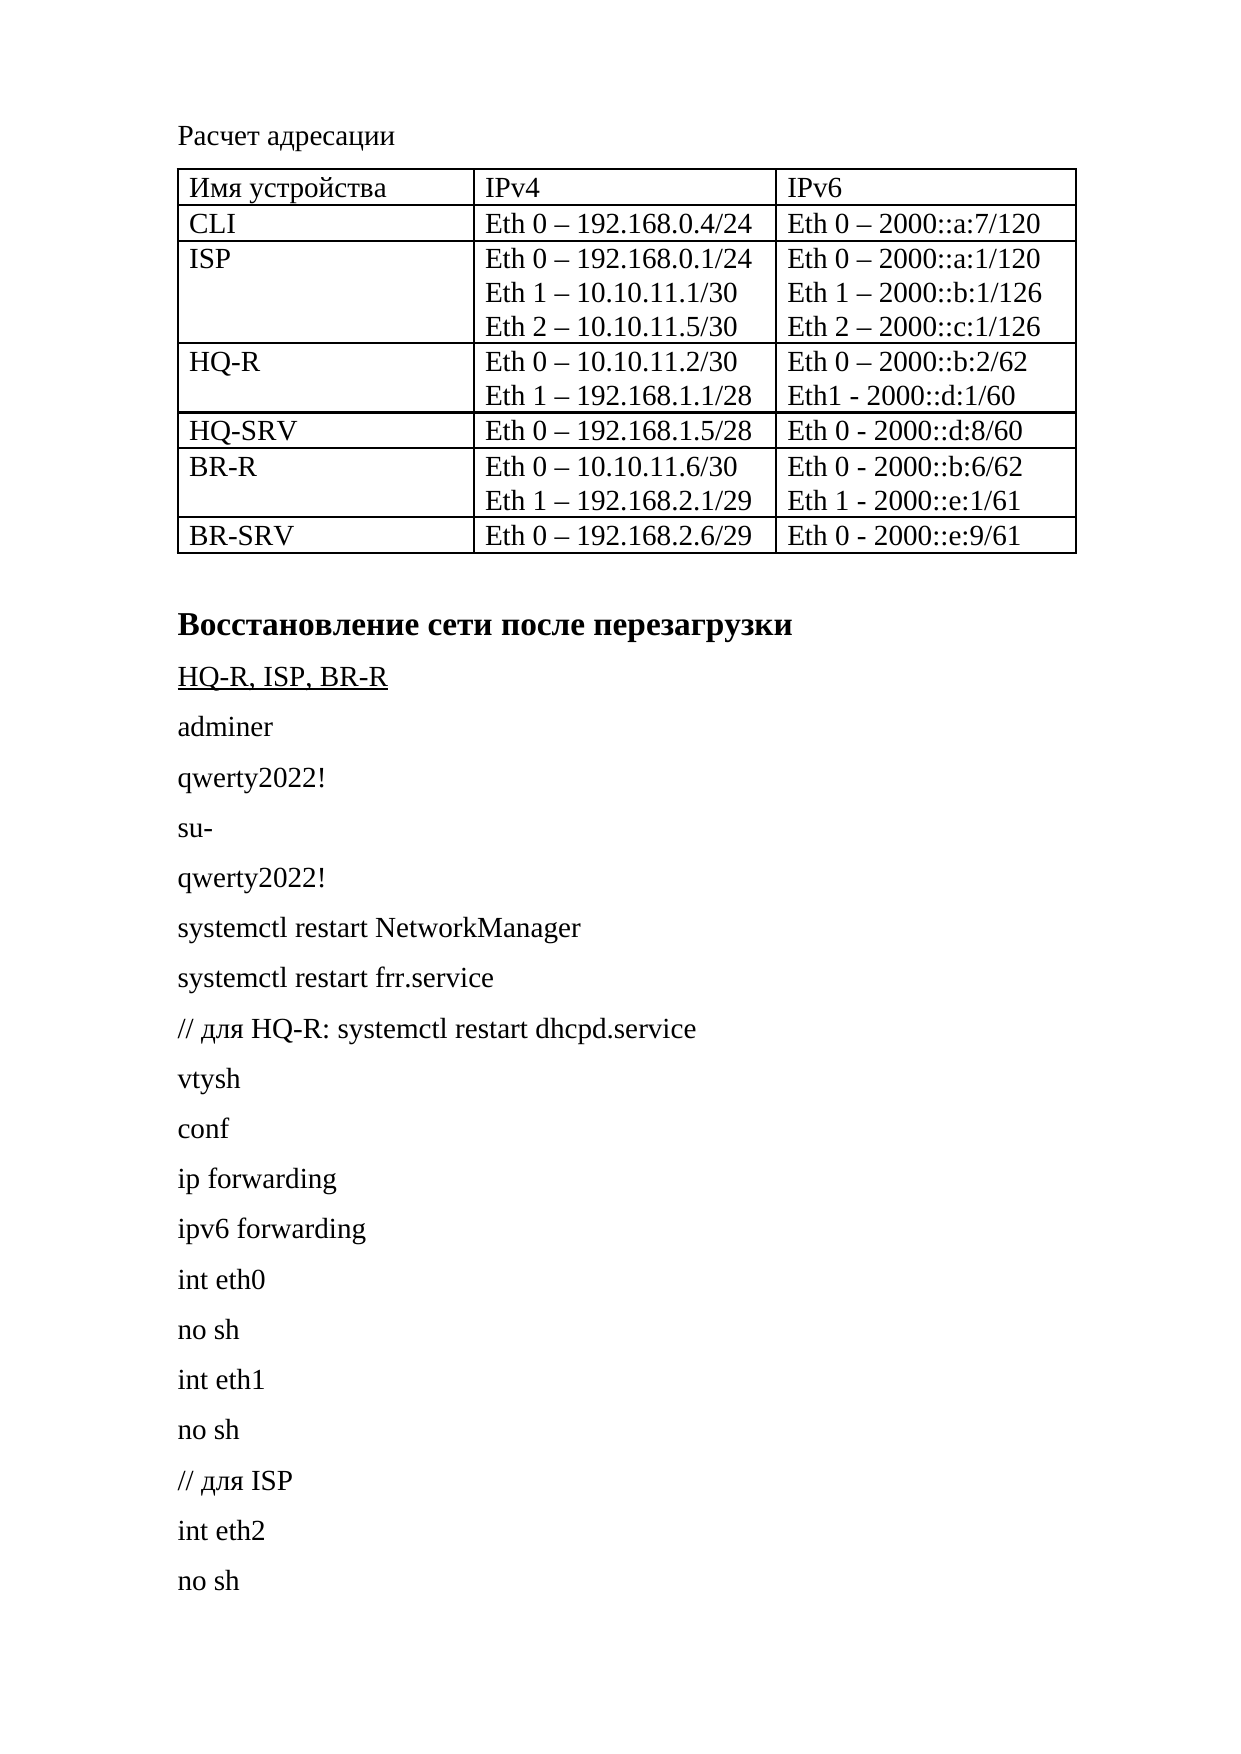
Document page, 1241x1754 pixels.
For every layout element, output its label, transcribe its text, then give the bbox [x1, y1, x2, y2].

text qwerty2022! [177, 860, 1152, 894]
text int eth2 [177, 1513, 1152, 1546]
table_cell BR-R [179, 449, 473, 516]
table_header IPv4 [475, 170, 775, 204]
table_cell Eth 0 - 2000::d:8/60 [777, 414, 1075, 447]
text int eth1 [177, 1362, 1152, 1396]
text HQ-R, ISP, BR-R [177, 659, 1152, 693]
text no sh [177, 1312, 1152, 1346]
table_cell Eth 0 – 2000::a:1/120 Eth 1 – 2000::b:1/126 Eth 2 – 2000::c:1/126 [777, 242, 1075, 342]
table_cell Eth 0 – 10.10.11.6/30 Eth 1 – 192.168.2.1/29 [475, 449, 775, 516]
text ip forwarding [177, 1161, 1152, 1195]
table_cell Eth 0 – 2000::a:7/120 [777, 206, 1075, 239]
text // для ISP [177, 1463, 1152, 1496]
text no sh [177, 1412, 1152, 1446]
text Восстановление сети после перезагрузки [177, 604, 1152, 643]
table_cell Eth 0 - 2000::e:9/61 [777, 518, 1075, 552]
text int eth0 [177, 1262, 1152, 1295]
text su- [177, 810, 1152, 843]
text systemctl restart NetworkManager [177, 910, 1152, 944]
table_cell HQ-SRV [179, 414, 473, 447]
text vtysh [177, 1061, 1152, 1094]
text // для HQ-R: systemctl restart dhcpd.service [177, 1011, 1152, 1044]
table_cell Eth 0 – 192.168.1.5/28 [475, 414, 775, 447]
text conf [177, 1111, 1152, 1145]
table_cell BR-SRV [179, 518, 473, 552]
text systemctl restart frr.service [177, 961, 1152, 994]
table_cell Eth 0 – 10.10.11.2/30 Eth 1 – 192.168.1.1/28 [475, 344, 775, 411]
text Расчет адресации [177, 118, 1152, 152]
table_cell HQ-R [179, 344, 473, 411]
text no sh [177, 1563, 1152, 1597]
table_header Имя устройства [179, 170, 473, 204]
table_cell Eth 0 - 2000::b:6/62 Eth 1 - 2000::e:1/61 [777, 449, 1075, 516]
table_cell Eth 0 – 192.168.0.1/24 Eth 1 – 10.10.11.1/30 Eth 2 – 10.10.11.5/30 [475, 242, 775, 342]
text ipv6 forwarding [177, 1212, 1152, 1245]
text adminer [177, 709, 1152, 743]
table_cell Eth 0 – 192.168.2.6/29 [475, 518, 775, 552]
table_header IPv6 [777, 170, 1075, 204]
table_cell CLI [179, 206, 473, 239]
text qwerty2022! [177, 760, 1152, 793]
table_cell Eth 0 – 192.168.0.4/24 [475, 206, 775, 239]
table_cell Eth 0 – 2000::b:2/62 Eth1 - 2000::d:1/60 [777, 344, 1075, 411]
table_cell ISP [179, 242, 473, 342]
